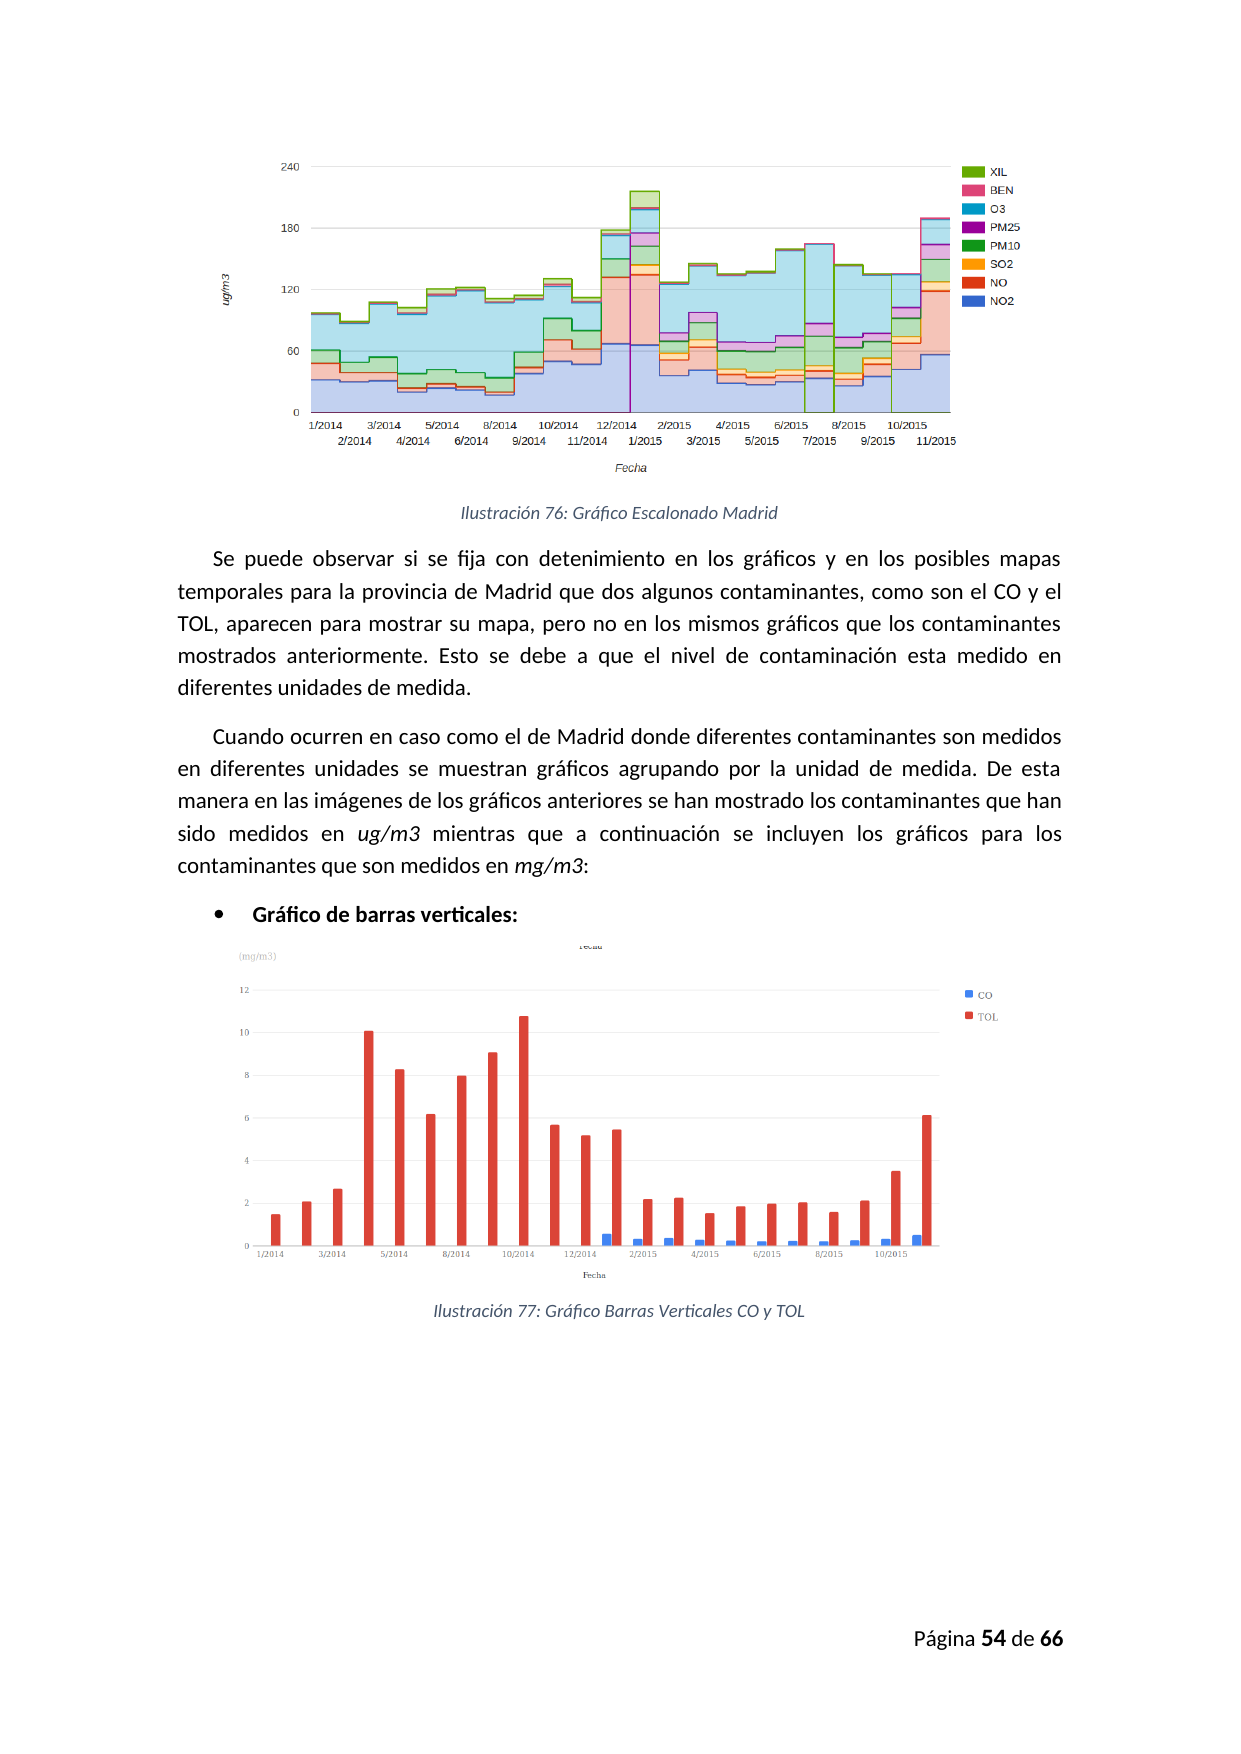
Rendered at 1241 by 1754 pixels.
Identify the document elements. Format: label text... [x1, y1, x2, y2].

text Se puede observar si se fija con detenimiento en los gráficos y en los posibles mapas temporales para la provincia de Madrid que dos algunos contaminantes, como son el CO y el TOL, aparecen para mostrar su mapa, pero no en los mismos gráficos que los contaminantes mostrados anteriormente. Esto se debe a que el nivel de contaminación esta medido en diferentes unidades de medida. [177, 544, 1063, 701]
list Gráfico de barras verticales: [215, 900, 1063, 928]
picture [227, 946, 1013, 1281]
text Cuando ocurren en caso como el de Madrid donde diferentes contaminantes son medidos en diferentes unidades se muestran gráficos agrupando por la unidad de medida. De esta manera en las imágenes de los gráficos anteriores se han mostrado los contaminantes que han sido medidos en ug/m3 mientras que a continuación se incluyen los gráficos para los contaminantes que son medidos en mg/m3: [177, 722, 1063, 879]
picture [209, 147, 1031, 482]
